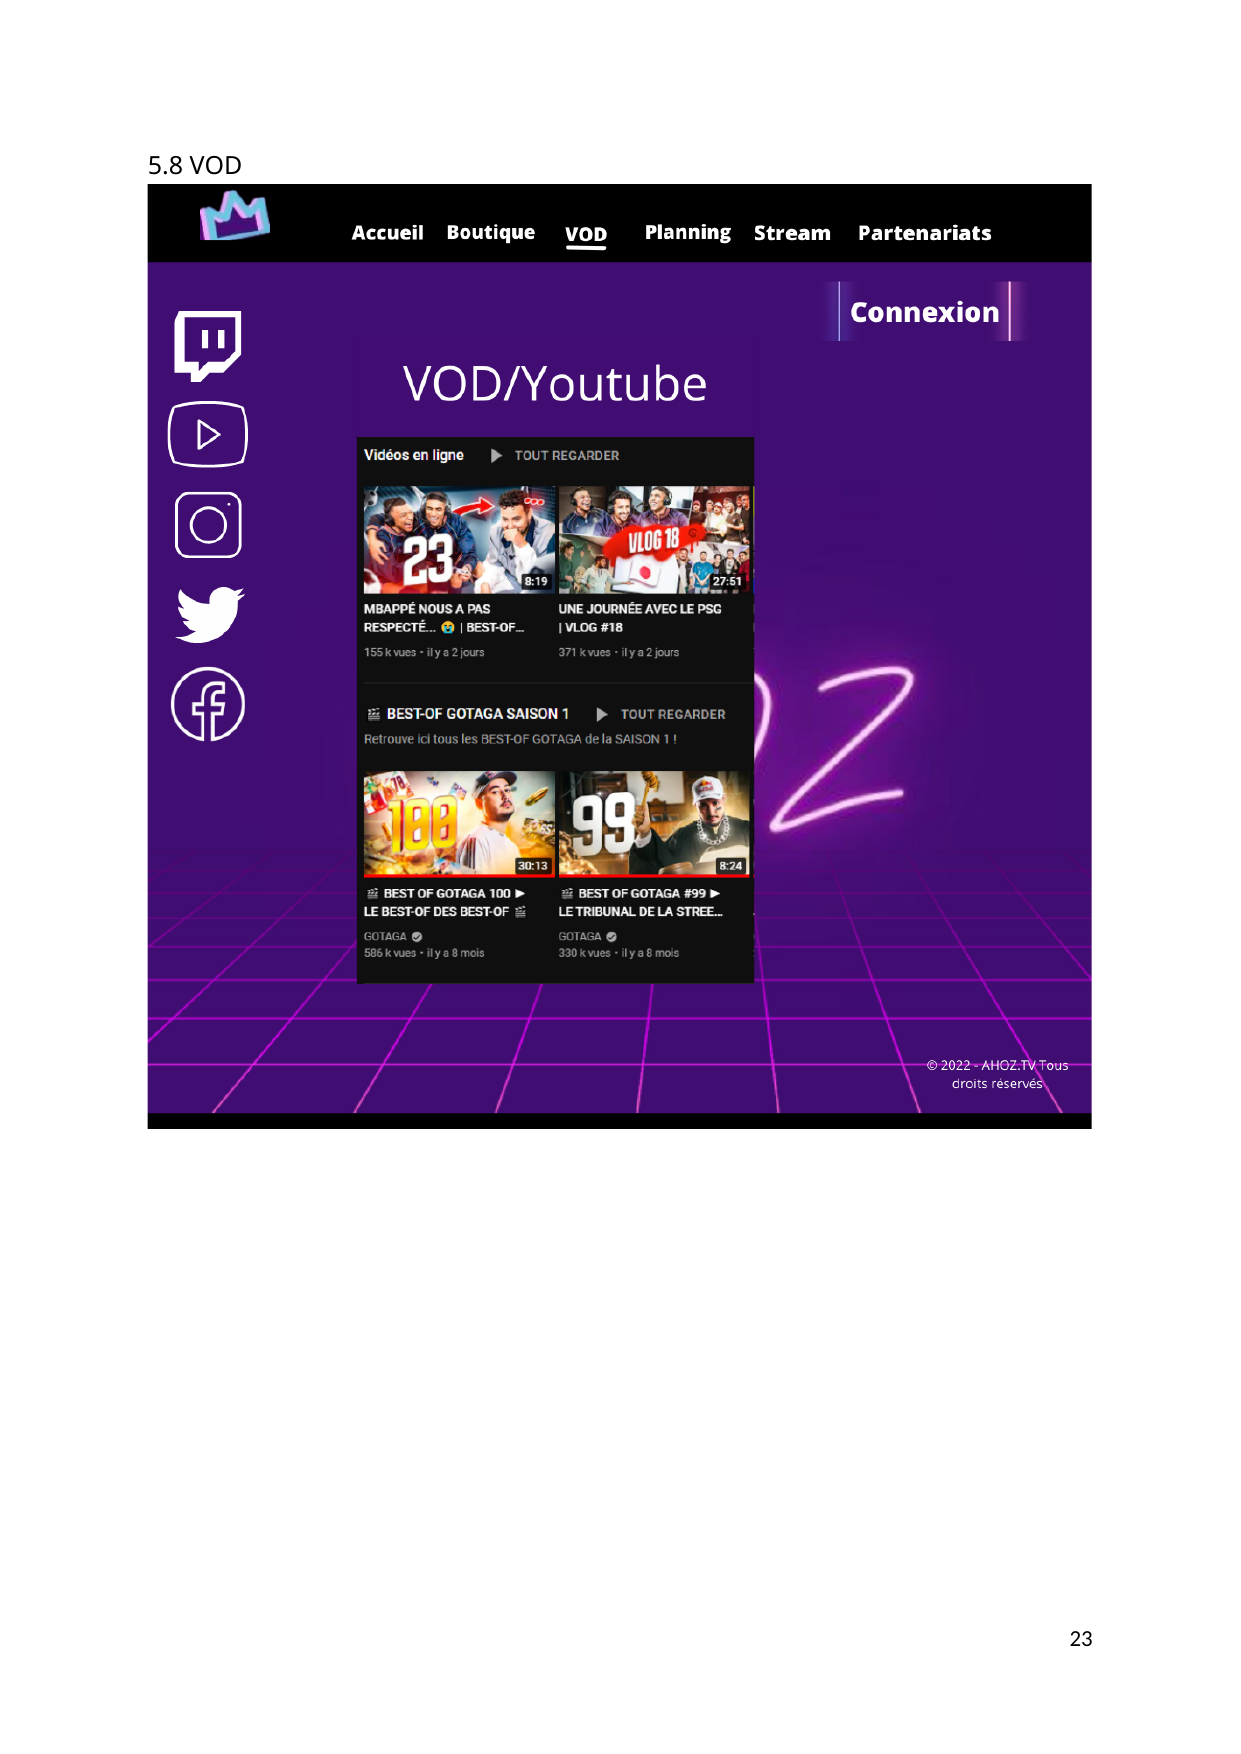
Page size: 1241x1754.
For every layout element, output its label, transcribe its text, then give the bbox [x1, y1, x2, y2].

picture [147, 184, 1092, 1129]
text 5.8 VOD [148, 148, 1092, 182]
